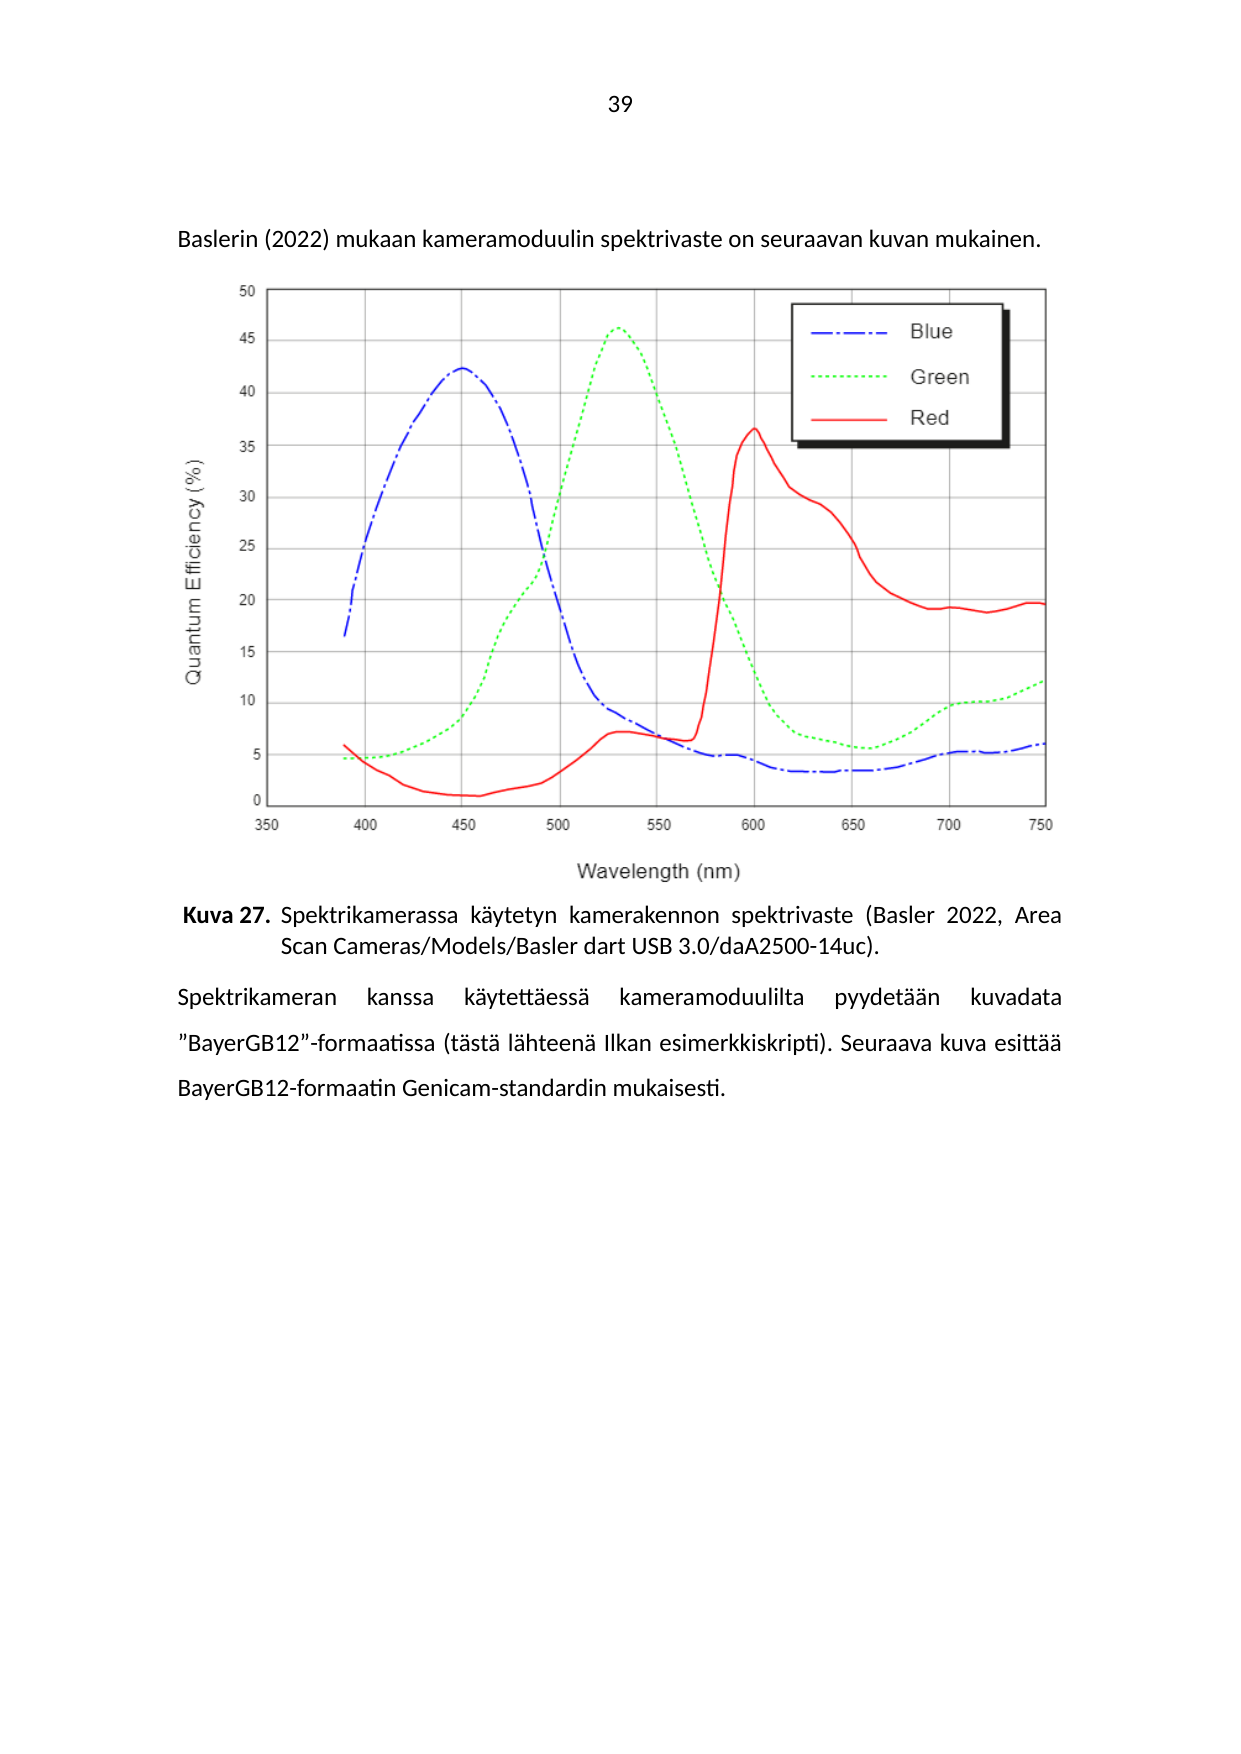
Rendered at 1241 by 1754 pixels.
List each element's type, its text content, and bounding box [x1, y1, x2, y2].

text Spektrikameran kanssa käytettäessä kameramoduulilta pyydetään kuvadata ”BayerGB12”-formaatissa (tästä lähteenä Ilkan esimerkkiskripti). Seuraava kuva esittää BayerGB12-formaatin Genicam-standardin mukaisesti. [177, 981, 1063, 1103]
picture [177, 268, 1063, 887]
text Baslerin (2022) mukaan kameramoduulin spektrivaste on seuraavan kuvan mukainen. [177, 223, 1063, 253]
text Kuva 27. Spektrikamerassa käytetyn kamerakennon spektrivaste (Basler 2022, Area Scan Cameras/Models/Basler dart USB 3.0/daA2500-14uc). [177, 899, 1063, 960]
